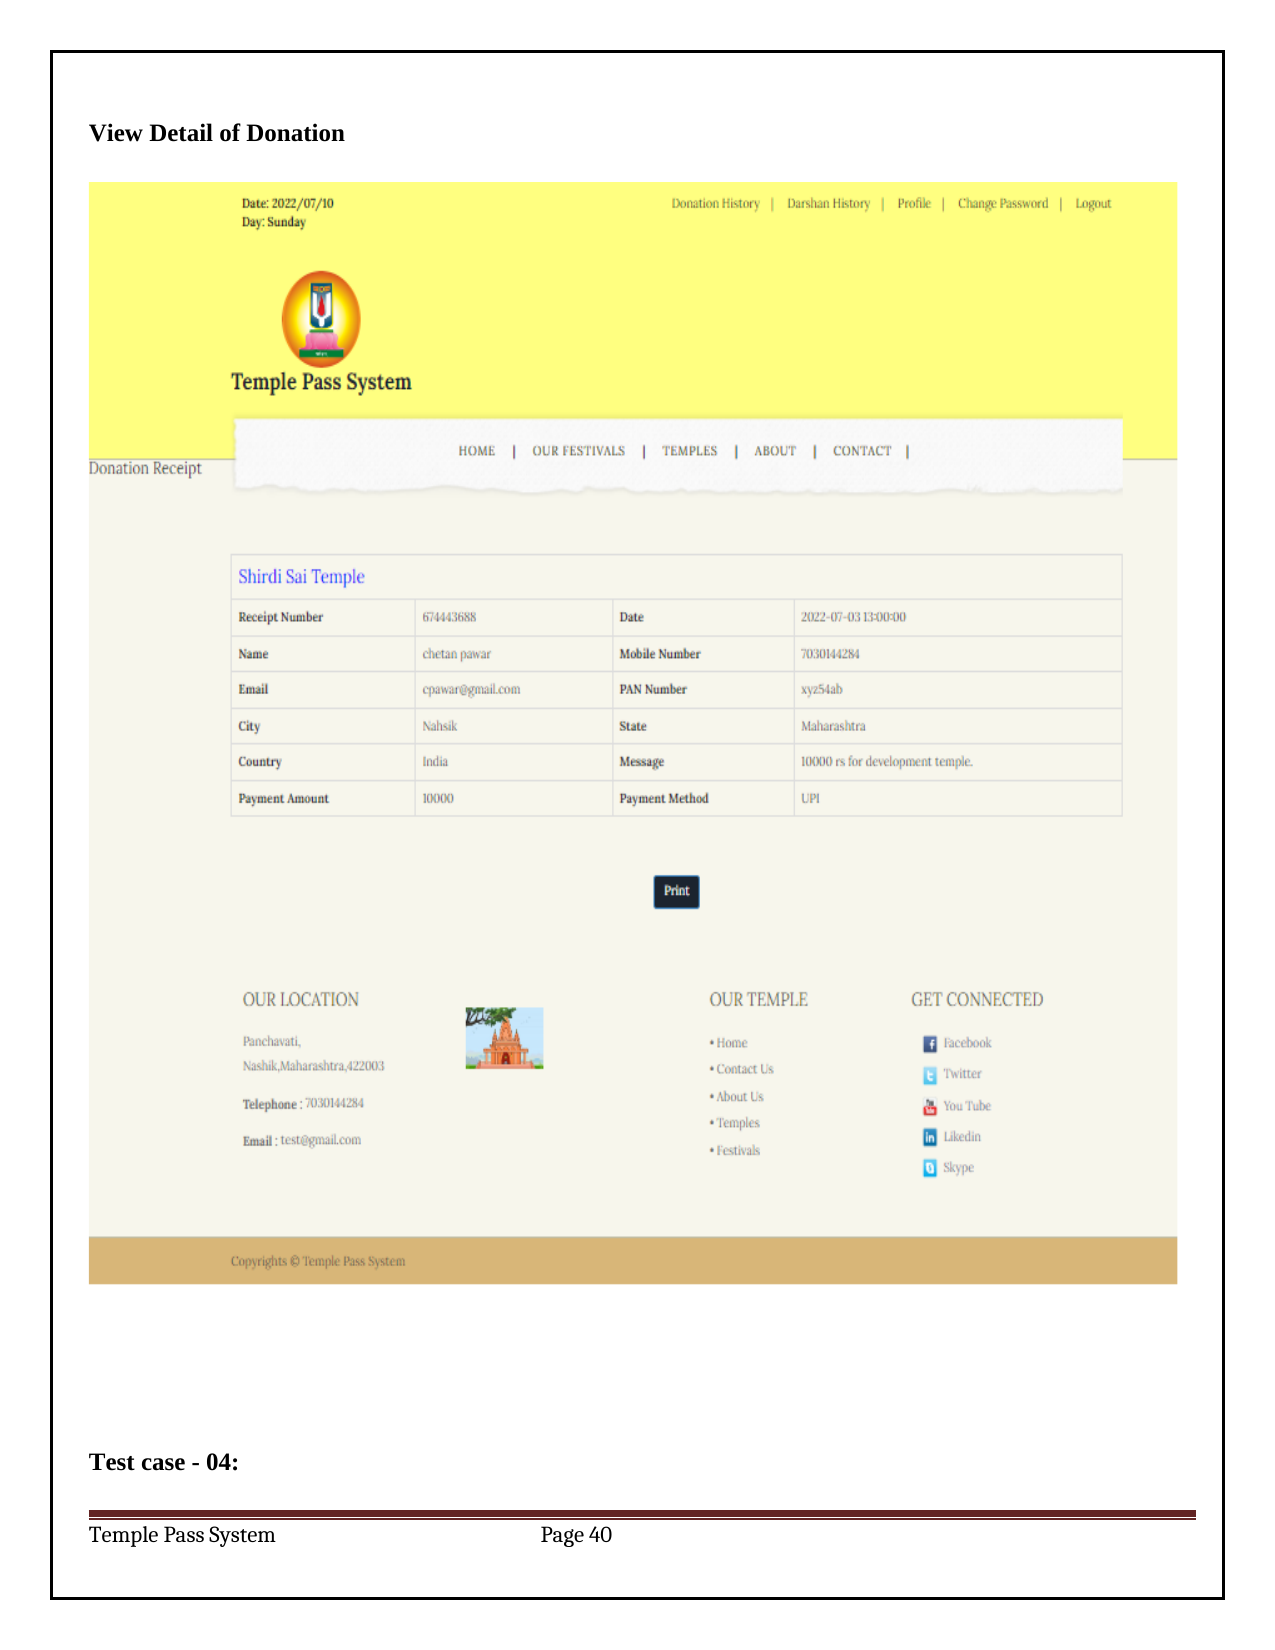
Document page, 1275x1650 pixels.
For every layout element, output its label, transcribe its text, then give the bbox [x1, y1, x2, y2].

text View Detail of Donation [89, 118, 1196, 147]
text Test case - 04: [89, 1447, 1196, 1476]
picture [88, 182, 1178, 1286]
